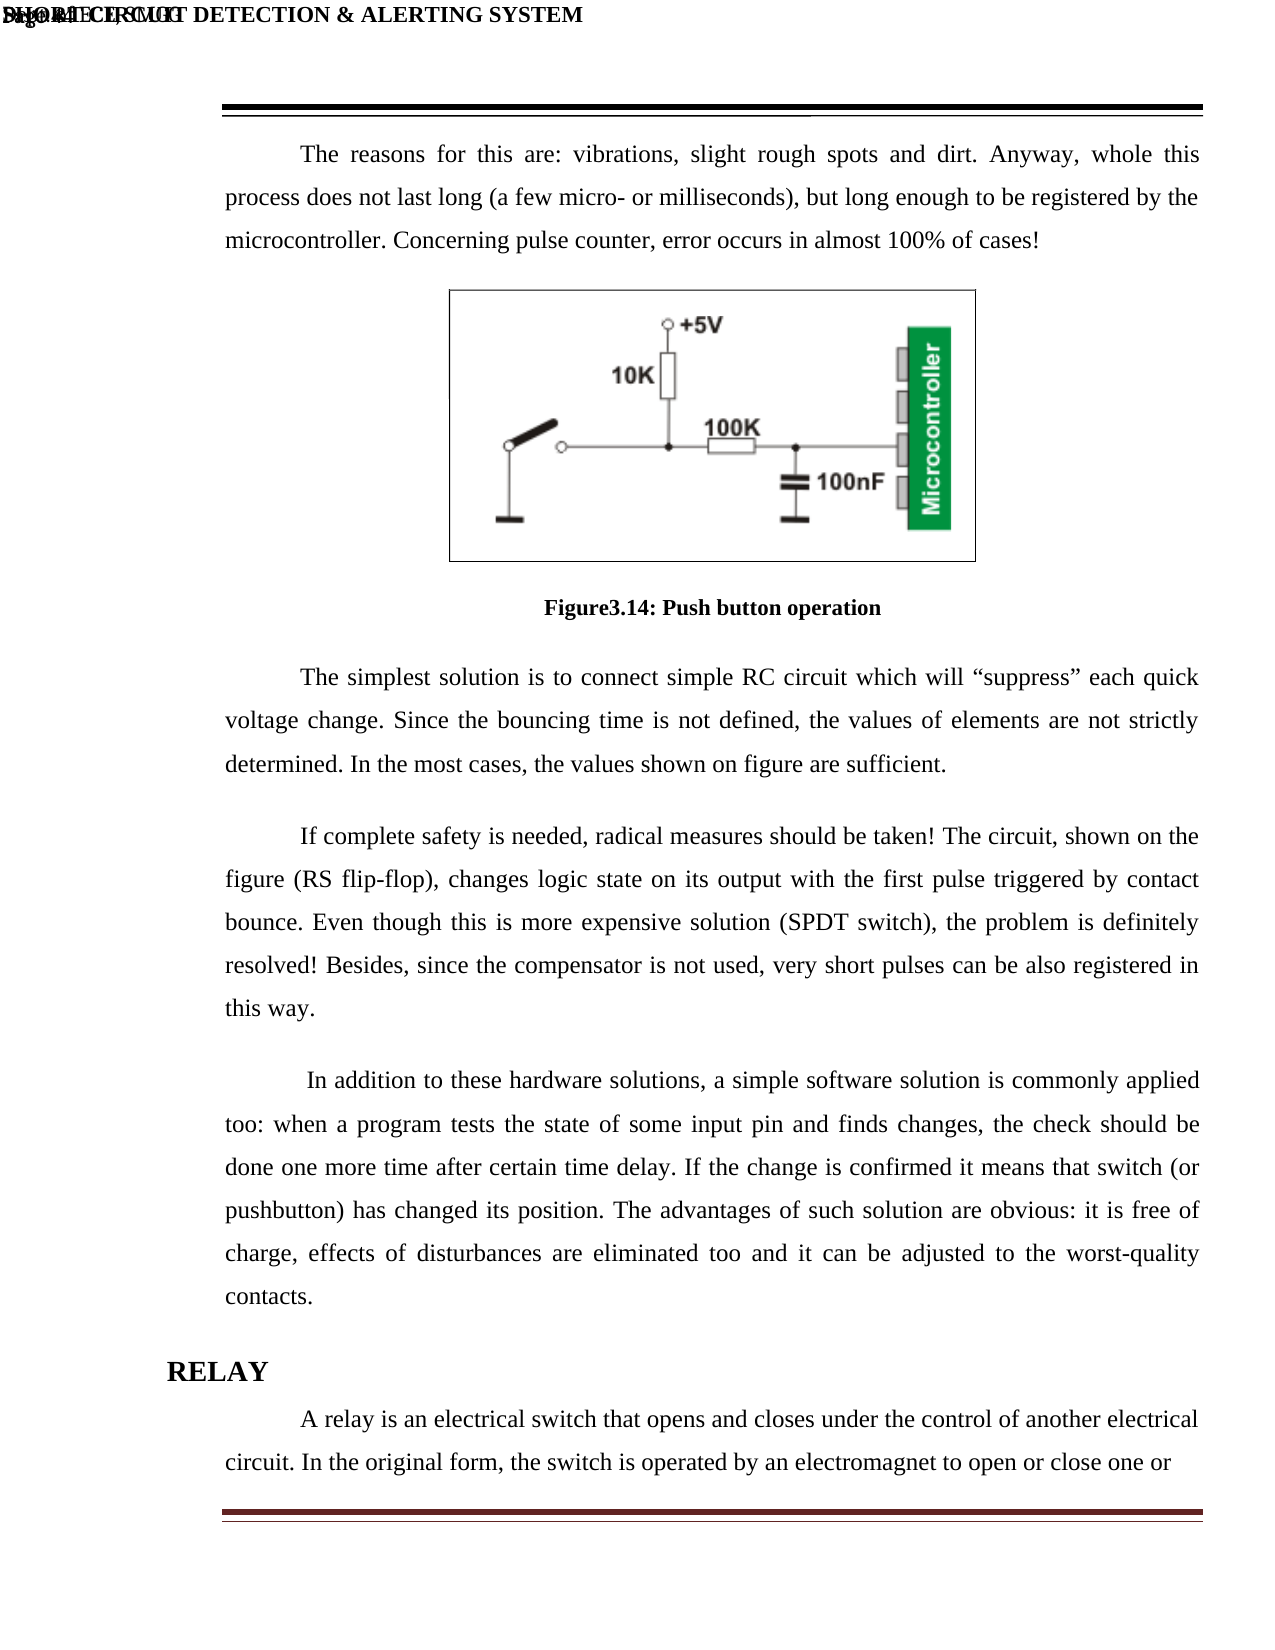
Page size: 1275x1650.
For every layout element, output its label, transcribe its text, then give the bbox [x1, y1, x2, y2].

text Figure3.14: Push button operation [544, 594, 1233, 620]
text The reasons for this are: vibrations, slight rough spots and dirt. Anyway, whole this process does not last long (a few micro- or milliseconds), but long enough to be registered by the microcontroller. Concerning pulse counter, error occurs in almost 100% of cases! [225, 139, 1200, 254]
text If complete safety is needed, radical measures should be taken! The circuit, shown on the figure (RS flip-flop), changes logic state on its output with the first pulse triggered by contact bounce. Even though this is more expensive solution (SPDT switch), the problem is definitely resolved! Besides, since the compensator is not used, very short pulses can be also registered in this way. [225, 821, 1200, 1022]
subtitle RELAY [129, 1354, 1233, 1388]
picture [495, 316, 952, 532]
text In addition to these hardware solutions, a simple software solution is commonly applied too: when a program tests the state of some input pin and finds changes, the check should be done one more time after certain time delay. If the change is confirmed it means that switch (or pushbutton) has changed its position. The advantages of such solution are obvious: it is free of charge, effects of disturbances are eliminated too and it can be adjusted to the worst-quality contacts. [225, 1066, 1201, 1310]
text The simplest solution is to connect simple RC circuit which will “suppress” each quick voltage change. Since the bouncing time is not defined, the values of elements are not strictly determined. In the most cases, the values shown on figure are sufficient. [225, 662, 1201, 777]
text A relay is an electrical switch that opens and closes under the control of another electrical circuit. In the original form, the switch is operated by an electromagnet to open or close one or [225, 1404, 1200, 1476]
